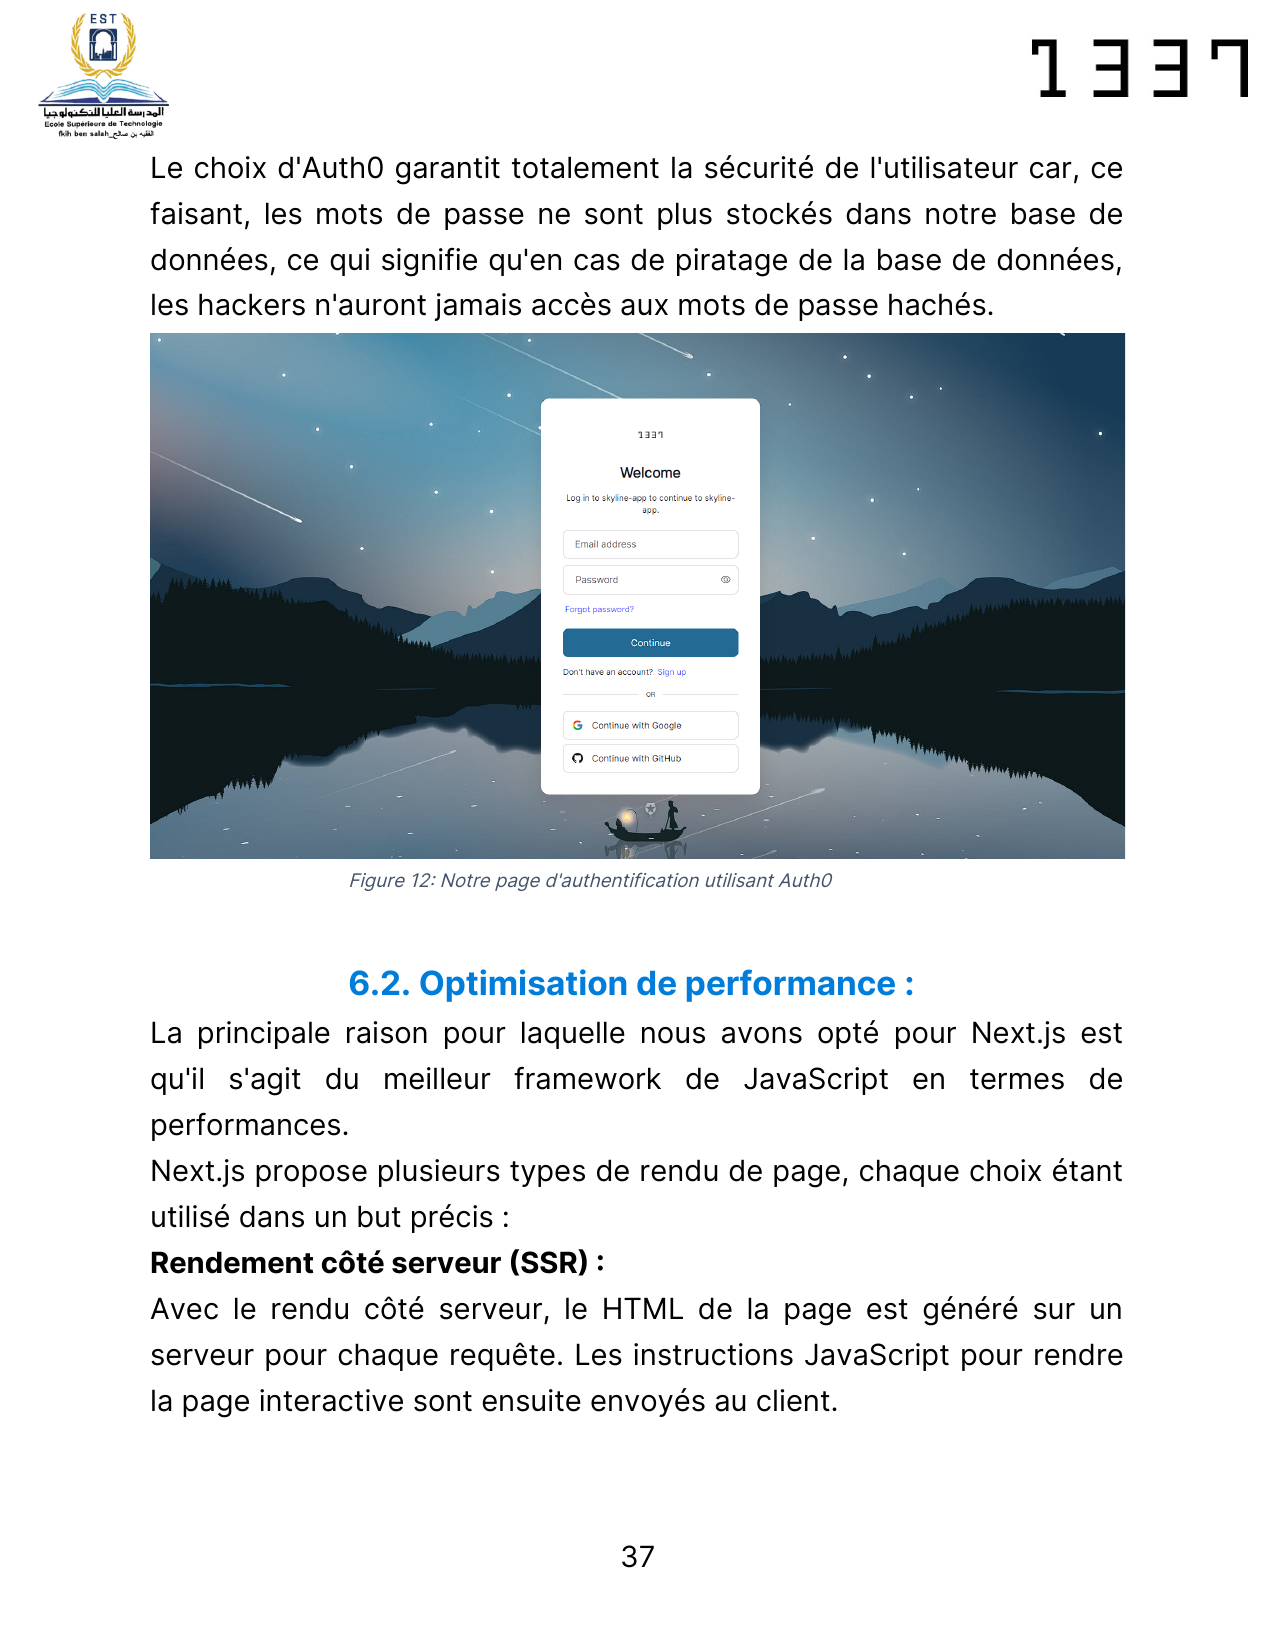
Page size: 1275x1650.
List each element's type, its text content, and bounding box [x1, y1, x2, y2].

picture [1022, 27, 1258, 106]
text La principale raison pour laquelle nous avons opté pour Next.js est qu'il s'agit du meilleur framework de JavaScript en termes de performances. [150, 1015, 1125, 1142]
text Rendement côté serveur (SSR) : [150, 1245, 1125, 1280]
text Next.js propose plusieurs types de rendu de page, chaque choix étant utilisé dans un but précis : [150, 1153, 1125, 1234]
text Avec le rendu côté serveur, le HTML de la page est généré sur un serveur pour chaque requête. Les instructions JavaScript pour rendre la page interactive sont ensuite envoyés au client. [150, 1291, 1125, 1418]
subtitle 6.2. Optimisation de performance : [274, 963, 1125, 1003]
picture [32, 4, 176, 144]
text Figure 12: Notre page d'authentification utilisant Auth0 [274, 869, 1125, 892]
picture [150, 333, 1125, 859]
text Le choix d'Auth0 garantit totalement la sécurité de l'utilisateur car, ce faisant, les mots de passe ne sont plus stockés dans notre base de données, ce qui signifie qu'en cas de piratage de la base de données, les hackers n'auront jamais accès aux mots de passe hachés. [150, 150, 1125, 323]
